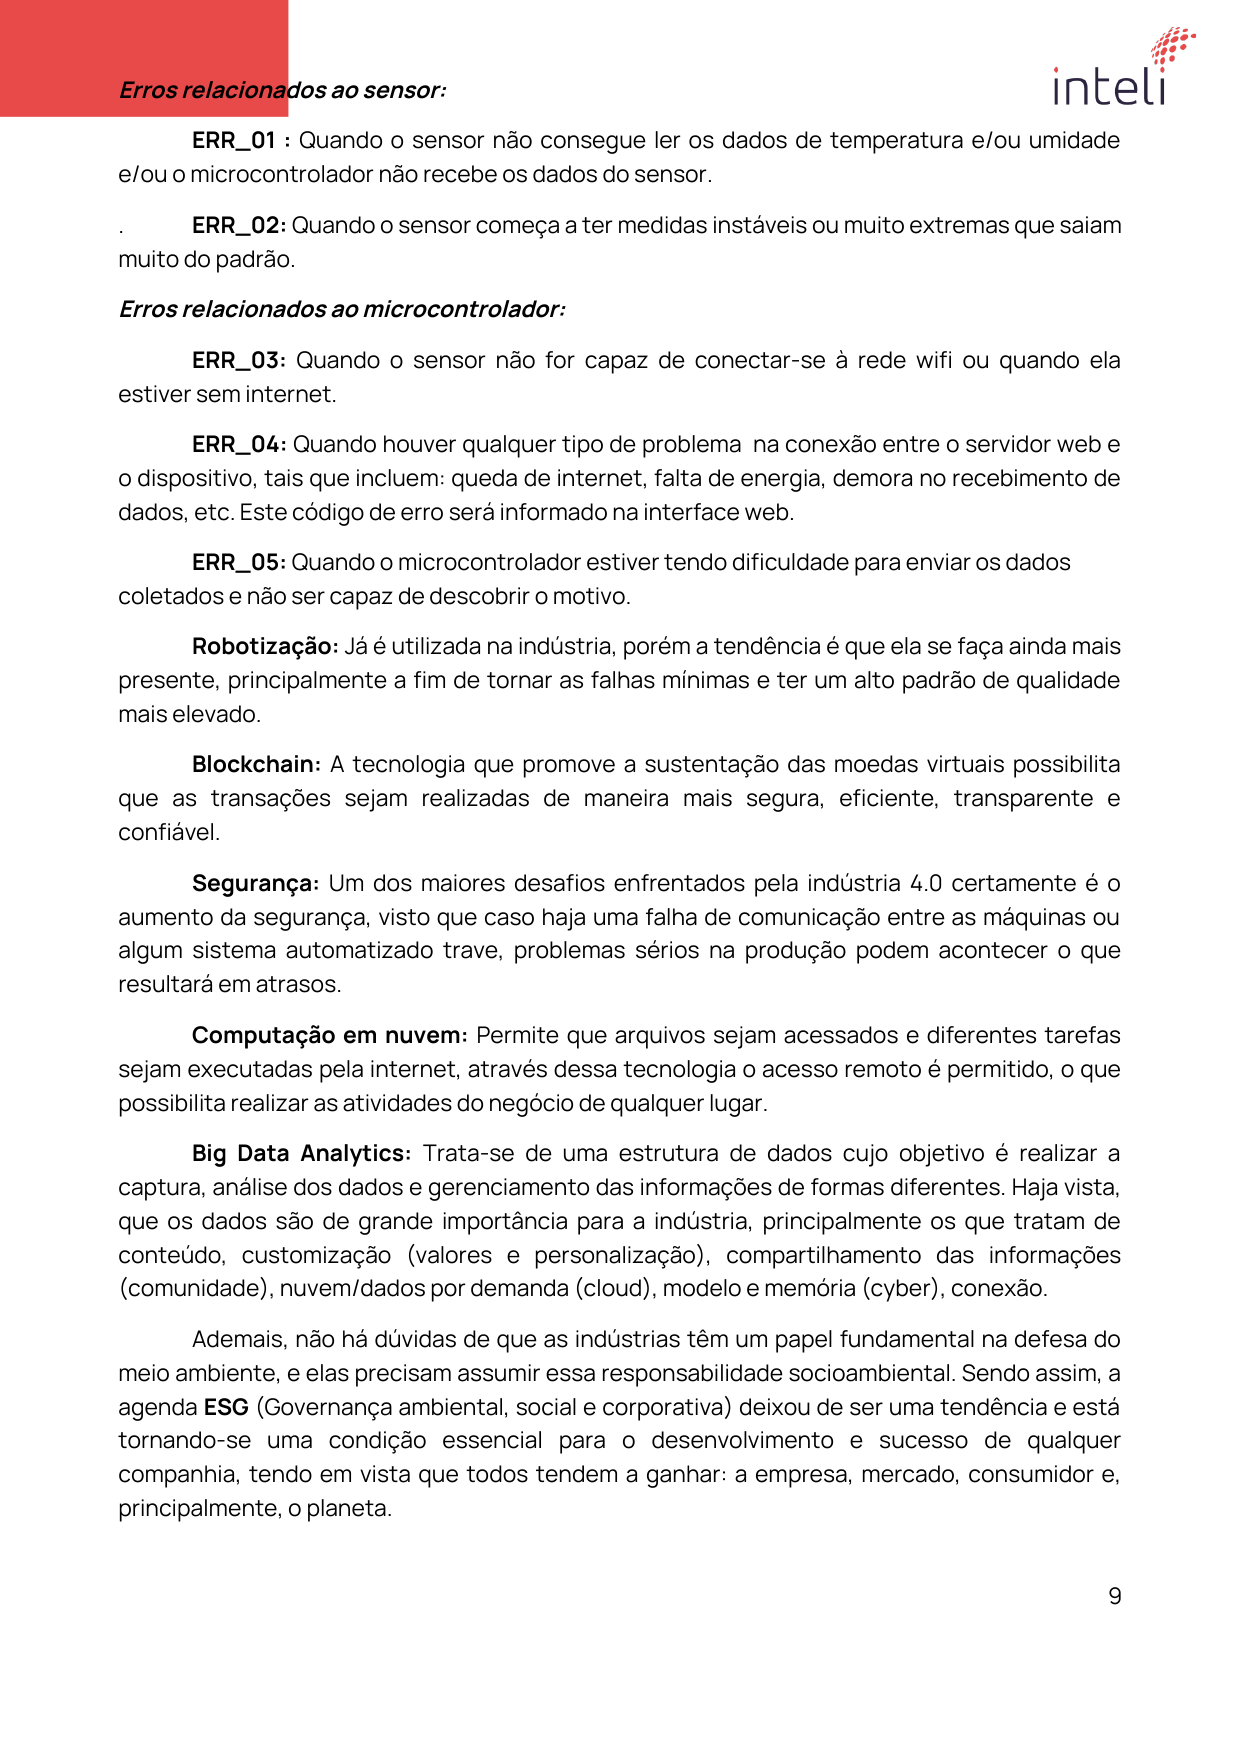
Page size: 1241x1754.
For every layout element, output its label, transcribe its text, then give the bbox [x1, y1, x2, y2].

text Ademais, não há dúvidas de que as indústrias têm um papel fundamental na defesa do meio ambiente, e elas precisam assumir essa responsabilidade socioambiental. Sendo assim, a agenda ESG (Governança ambiental, social e corporativa) deixou de ser uma tendência e está tornando-se uma condição essencial para o desenvolvimento e sucesso de qualquer companhia, tendo em vista que todos tendem a ganhar: a empresa, mercado, consumidor e, principalmente, o planeta. [118, 1323, 1122, 1523]
text Computação em nuvem: Permite que arquivos sejam acessados e diferentes tarefas sejam executadas pela internet, através dessa tecnologia o acesso remoto é permitido, o que possibilita realizar as atividades do negócio de qualquer lugar. [118, 1019, 1122, 1118]
text Robotização: Já é utilizada na indústria, porém a tendência é que ela se faça ainda mais presente, principalmente a fim de tornar as falhas mínimas e ter um alto padrão de qualidade mais elevado. [118, 630, 1122, 729]
picture [1054, 27, 1197, 105]
text Segurança: Um dos maiores desafios enfrentados pela indústria 4.0 certamente é o aumento da segurança, visto que caso haja uma falha de comunicação entre as máquinas ou algum sistema automatizado trave, problemas sérios na produção podem acontecer o que resultará em atrasos. [118, 867, 1122, 999]
picture [0, 0, 289, 117]
text Big Data Analytics: Trata-se de uma estrutura de dados cujo objetivo é realizar a captura, análise dos dados e gerenciamento das informações de formas diferentes. Haja vista, que os dados são de grande importância para a indústria, principalmente os que tratam de conteúdo, customização (valores e personalização), compartilhamento das informações (comunidade), nuvem/dados por demanda (cloud), modelo e memória (cyber), conexão. [118, 1137, 1122, 1304]
text Blockchain: A tecnologia que promove a sustentação das moedas virtuais possibilita que as transações sejam realizadas de maneira mais segura, eficiente, transparente e confiável. [118, 748, 1122, 847]
